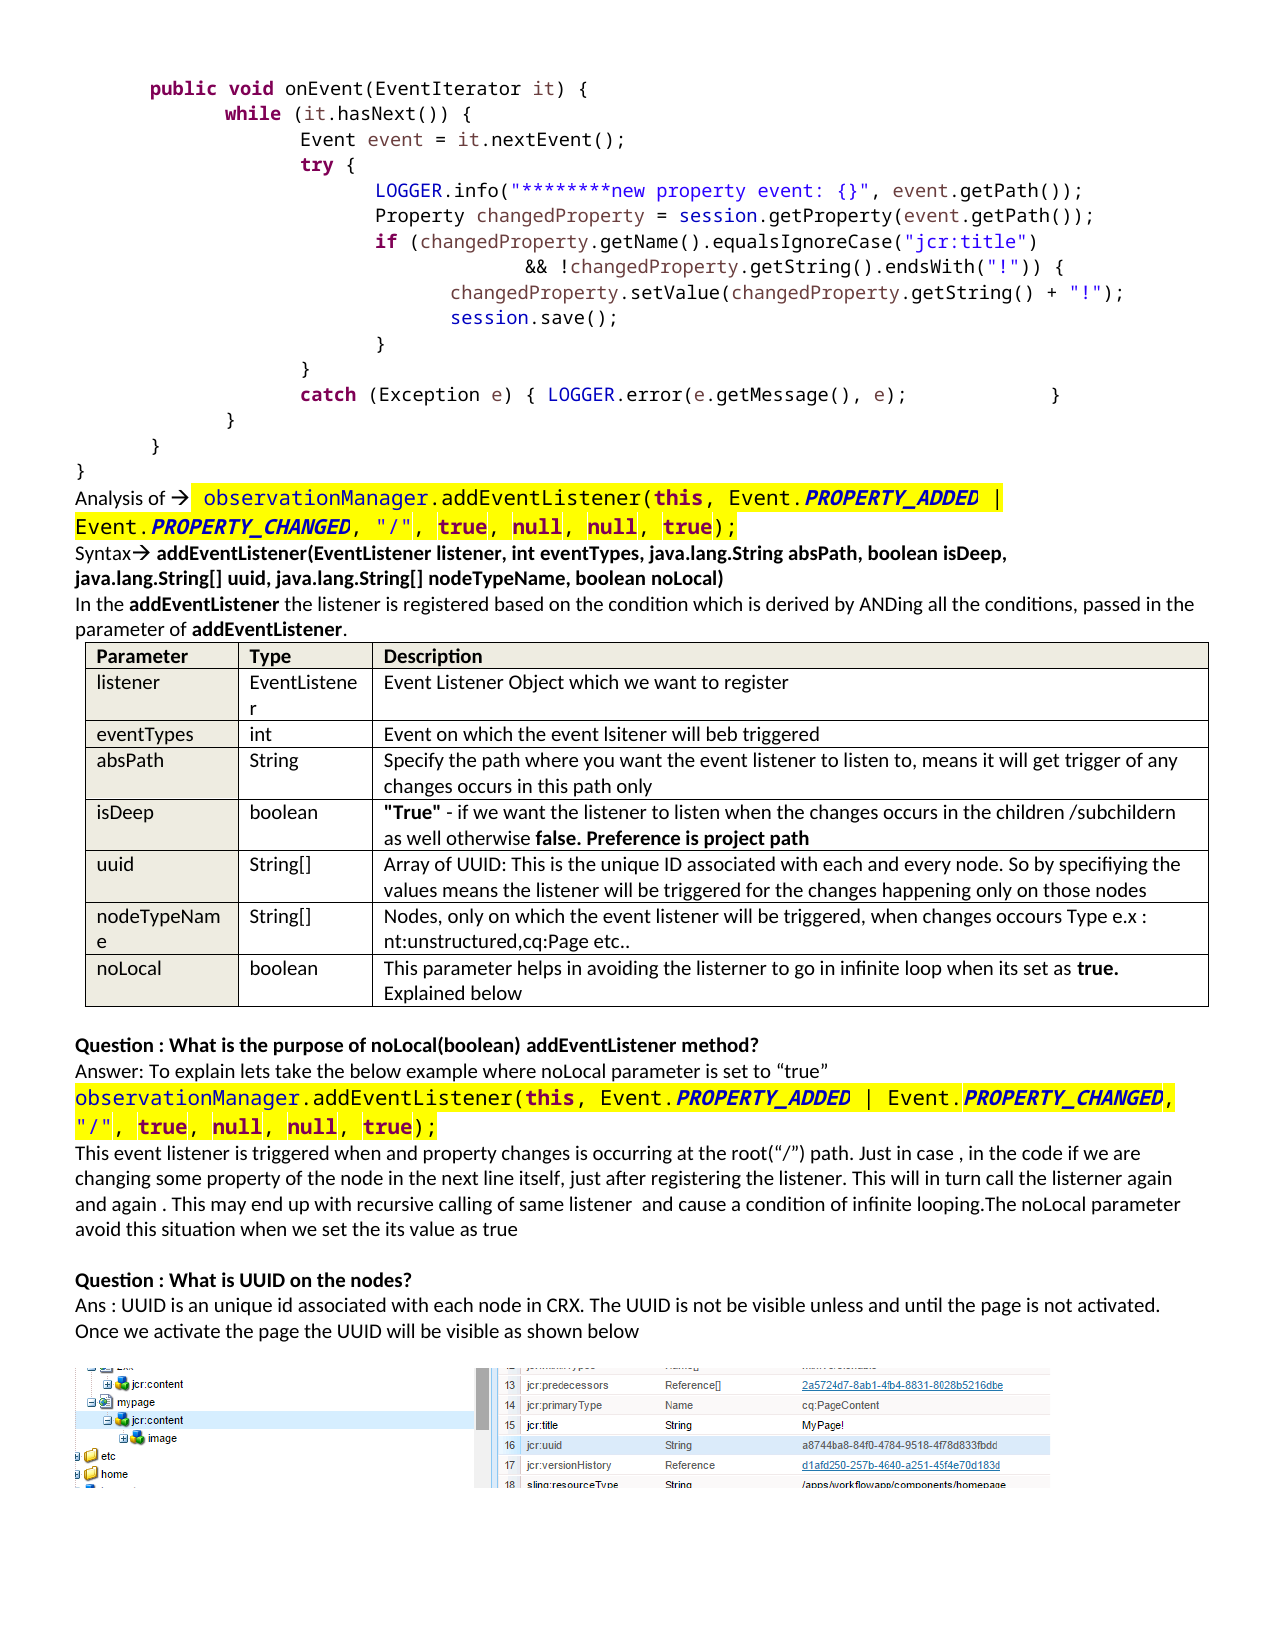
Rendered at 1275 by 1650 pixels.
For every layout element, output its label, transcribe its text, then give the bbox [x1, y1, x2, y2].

text observationManager.addEventListener(this, Event.PROPERTY_ADDED | Event.PROPERTY_CHANGED, "/", true, null, null, true); [437, 1083, 1200, 1140]
table_header Type [239, 643, 372, 668]
text LOGGER.info("********new property event: {}", event.getPath()); [75, 177, 1200, 203]
table_cell Specify the path where you want the event listener to listen to, means it will get trigger of any changes occurs in this path only [373, 748, 1208, 798]
table_header Description [373, 643, 1208, 668]
table_cell int [239, 721, 372, 747]
table_cell noLocal [86, 955, 238, 1006]
text Event event = it.nextEvent(); [75, 126, 1200, 152]
text Question : What is UUID on the nodes? [75, 1267, 1200, 1293]
table_cell Array of UUID: This is the unique ID associated with each and every node. So by specifiying the values means the listener will be triggered for the changes happening only on those nodes [373, 851, 1208, 902]
text } [75, 407, 1200, 432]
text Syntax addEventListener(EventListener listener, int eventTypes, java.lang.String absPath, boolean isDeep, java.lang.String[] uuid, java.lang.String[] nodeTypeName, boolean noLocal) [75, 540, 1200, 591]
table_cell Nodes, only on which the event listener will be triggered, when changes occours Type e.x : nt:unstructured,cq:Page etc.. [373, 903, 1208, 954]
table_cell String [239, 748, 372, 798]
text Question : What is the purpose of noLocal(boolean) addEventListener method? [75, 1032, 1200, 1058]
table_cell Event Listener Object which we want to register [373, 669, 1208, 720]
text } [75, 432, 1200, 458]
table_cell boolean [239, 800, 372, 850]
table_header Parameter [86, 643, 238, 668]
table_cell Event on which the event lsitener will beb triggered [373, 721, 1208, 747]
text while (it.hasNext()) { [75, 101, 1200, 126]
text && !changedProperty.getString().endsWith("!")) { [75, 254, 1200, 279]
table_cell nodeTypeName [86, 903, 238, 954]
text Analysis of observationManager.addEventListener(this, Event.PROPERTY_ADDED | Event.PROPERTY_CHANGED, "/", true, null, null, true); [737, 483, 1200, 540]
text Answer: To explain lets take the below example where noLocal parameter is set to “true” [75, 1058, 1200, 1083]
table_cell EventListener [239, 669, 372, 720]
table_cell isDeep [86, 800, 238, 850]
table_cell boolean [239, 955, 372, 1006]
table_cell This parameter helps in avoiding the listerner to go in infinite loop when its set as true. Explained below [373, 955, 1208, 1006]
text public void onEvent(EventIterator it) { [75, 75, 1200, 101]
table_cell listener [86, 669, 238, 720]
table_cell String[] [239, 903, 372, 954]
table_cell absPath [86, 748, 238, 798]
table_cell eventTypes [86, 721, 238, 747]
text try { [75, 152, 1200, 177]
text if (changedProperty.getName().equalsIgnoreCase("jcr:title") [75, 228, 1200, 254]
text session.save(); [75, 305, 1200, 330]
picture [75, 1368, 1050, 1488]
table_cell "True" - if we want the listener to listen when the changes occurs in the children /subchildern as well otherwise false. Preference is project path [373, 800, 1208, 850]
table_cell uuid [86, 851, 238, 902]
table_cell String[] [239, 851, 372, 902]
text catch (Exception e) { LOGGER.error(e.getMessage(), e); } [75, 381, 1200, 407]
text changedProperty.setValue(changedProperty.getString() + "!"); [75, 279, 1200, 305]
text Property changedProperty = session.getProperty(event.getPath()); [75, 203, 1200, 228]
text } [75, 330, 1200, 356]
text Ans : UUID is an unique id associated with each node in CRX. The UUID is not be visible unless and until the page is not activated. Once we activate the page the UUID will be visible as shown below [75, 1293, 1200, 1343]
text In the addEventListener the listener is registered based on the condition which is derived by ANDing all the conditions, passed in the parameter of addEventListener. [75, 591, 1200, 642]
text } [75, 458, 1200, 483]
text This event listener is triggered when and property changes is occurring at the root(“/”) path. Just in case , in the code if we are changing some property of the node in the next line itself, just after registering the listener. This will in turn call the listerner again and again . This may end up with recursive calling of same listener and cause a condition of infinite looping.The noLocal parameter avoid this situation when we set the its value as true [75, 1140, 1200, 1242]
text } [75, 356, 1200, 381]
